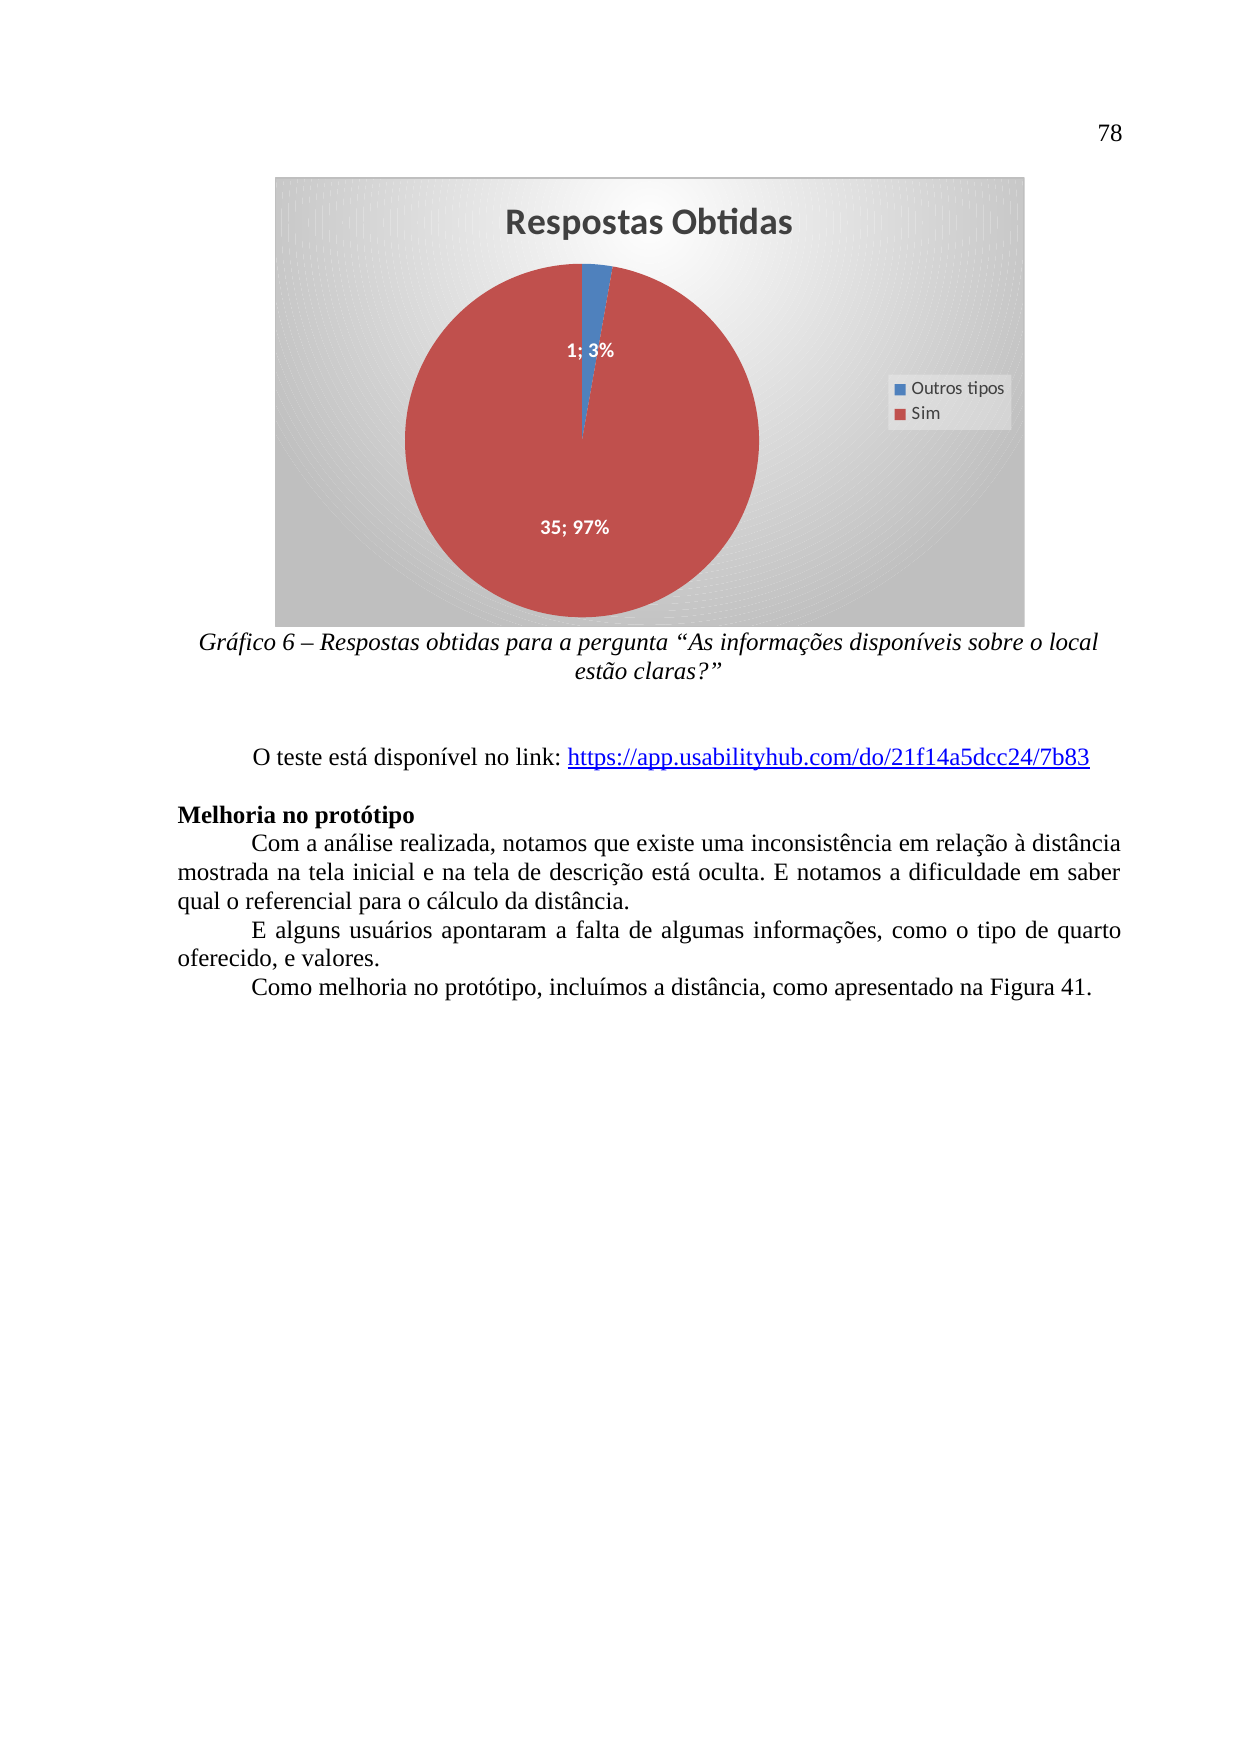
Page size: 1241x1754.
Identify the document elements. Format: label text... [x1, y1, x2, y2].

text Gráfico 6 – Respostas obtidas para a pergunta “As informações disponíveis sobre o local estão claras?” [177, 627, 1122, 685]
text Com a análise realizada, notamos que existe uma inconsistência em relação à distância mostrada na tela inicial e na tela de descrição está oculta. E notamos a dificuldade em saber qual o referencial para o cálculo da distância. [177, 828, 1122, 915]
text Como melhoria no protótipo, incluímos a distância, como apresentado na Figura 41. [177, 972, 1122, 1001]
list O teste está disponível no link: https://app.usabilityhub.com/do/21f14a5dcc24/7b83 [252, 742, 1122, 771]
text Melhoria no protótipo [177, 800, 1122, 828]
text E alguns usuários apontaram a falta de algumas informações, como o tipo de quarto oferecido, e valores. [177, 915, 1122, 972]
